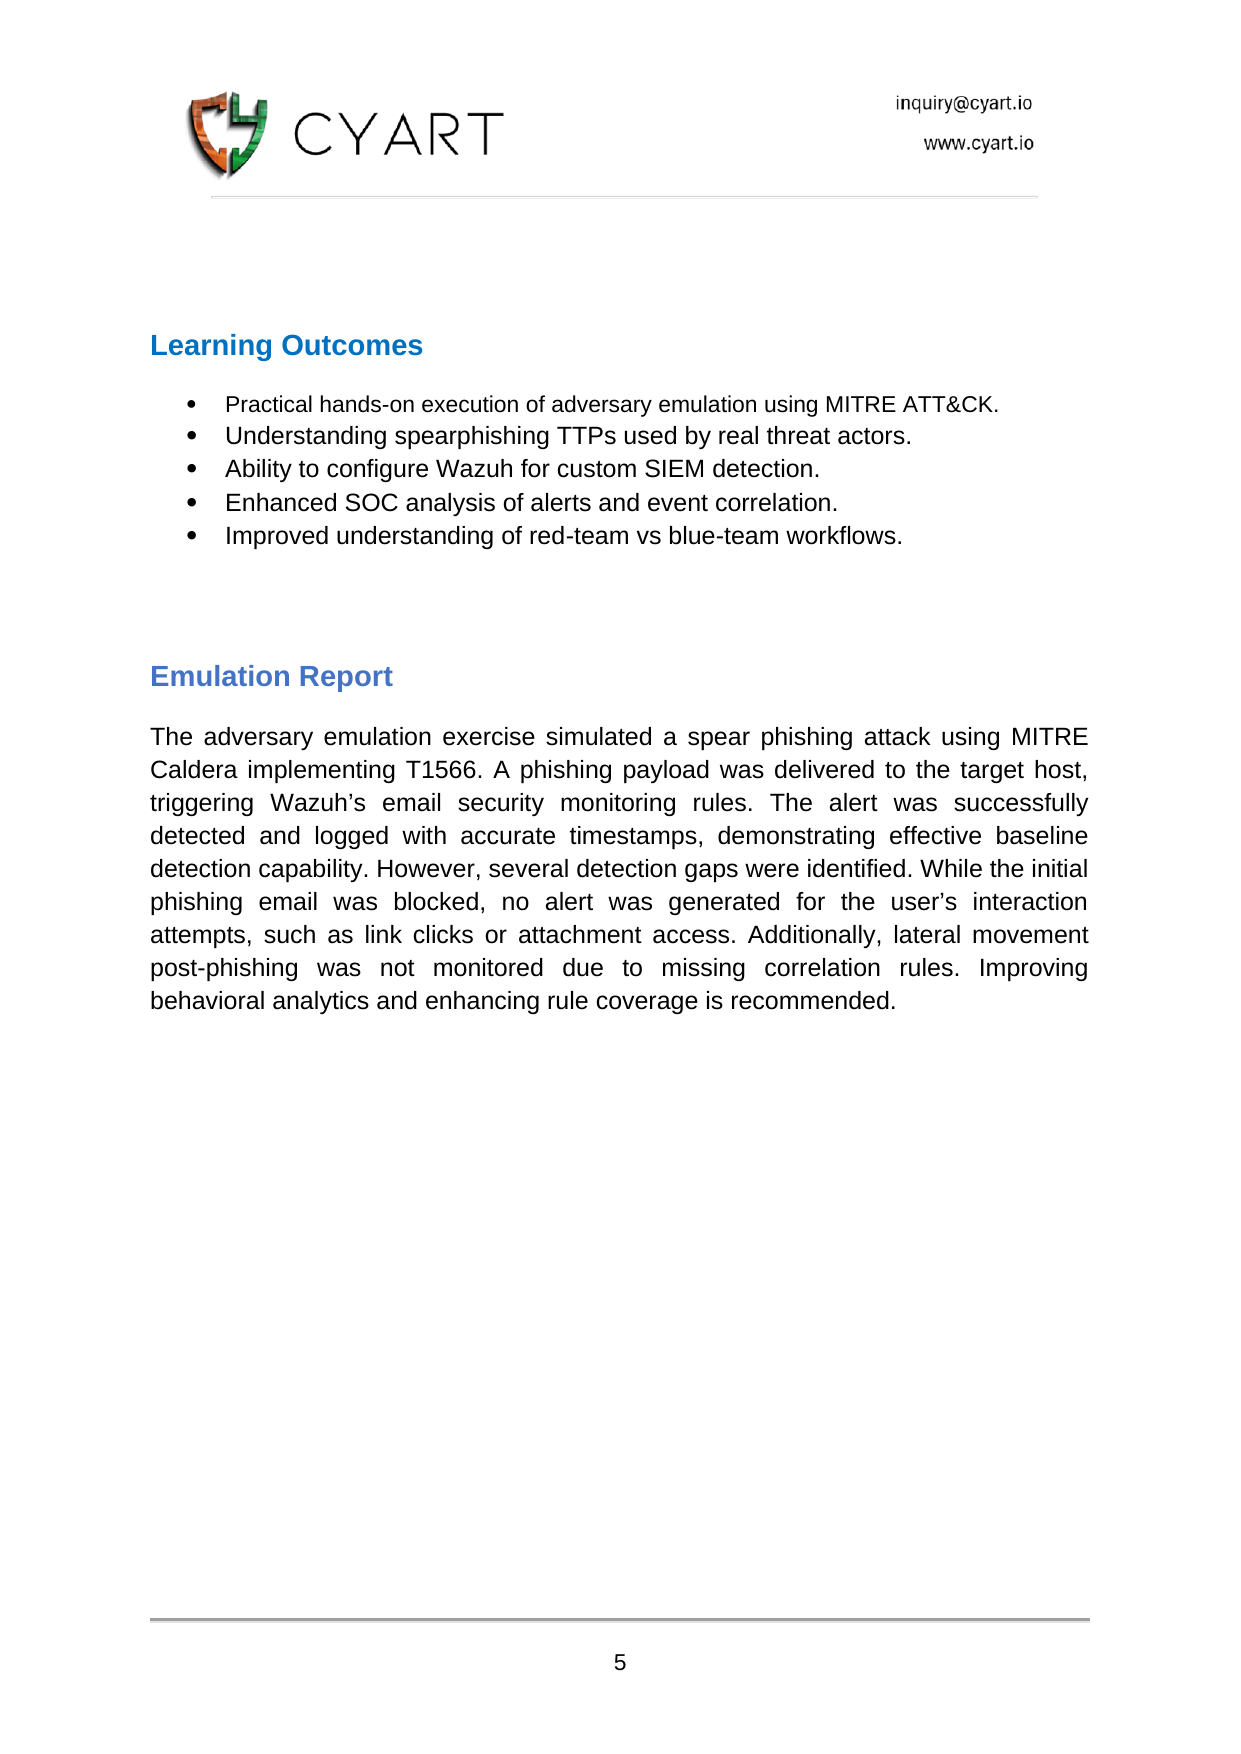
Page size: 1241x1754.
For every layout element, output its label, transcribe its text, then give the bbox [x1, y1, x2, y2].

list Ability to configure Wazuh for custom SIEM detection. [187, 454, 1090, 483]
list Enhanced SOC analysis of alerts and event correlation. [187, 487, 1090, 516]
list Understanding spearphishing TTPs used by real threat actors. [187, 421, 1090, 450]
picture [150, 75, 1091, 202]
list Practical hands-on execution of adversary emulation using MITRE ATT&CK. [187, 391, 1090, 417]
picture [150, 1618, 1091, 1623]
list Improved understanding of red-team vs blue-team workflows. [187, 521, 1090, 549]
text Learning Outcomes [150, 327, 1090, 361]
text The adversary emulation exercise simulated a spear phishing attack using MITRE Caldera implementing T1566. A phishing payload was delivered to the target host, triggering Wazuh’s email security monitoring rules. The alert was successfully detected and logged with accurate timestamps, demonstrating effective baseline detection capability. However, several detection gaps were identified. While the initial phishing email was blocked, no alert was generated for the user’s interaction attempts, such as link clicks or attachment access. Additionally, lateral movement post-phishing was not monitored due to missing correlation rules. Improving behavioral analytics and enhancing rule coverage is recommended. [150, 722, 1090, 1015]
text Emulation Report [150, 659, 1090, 692]
